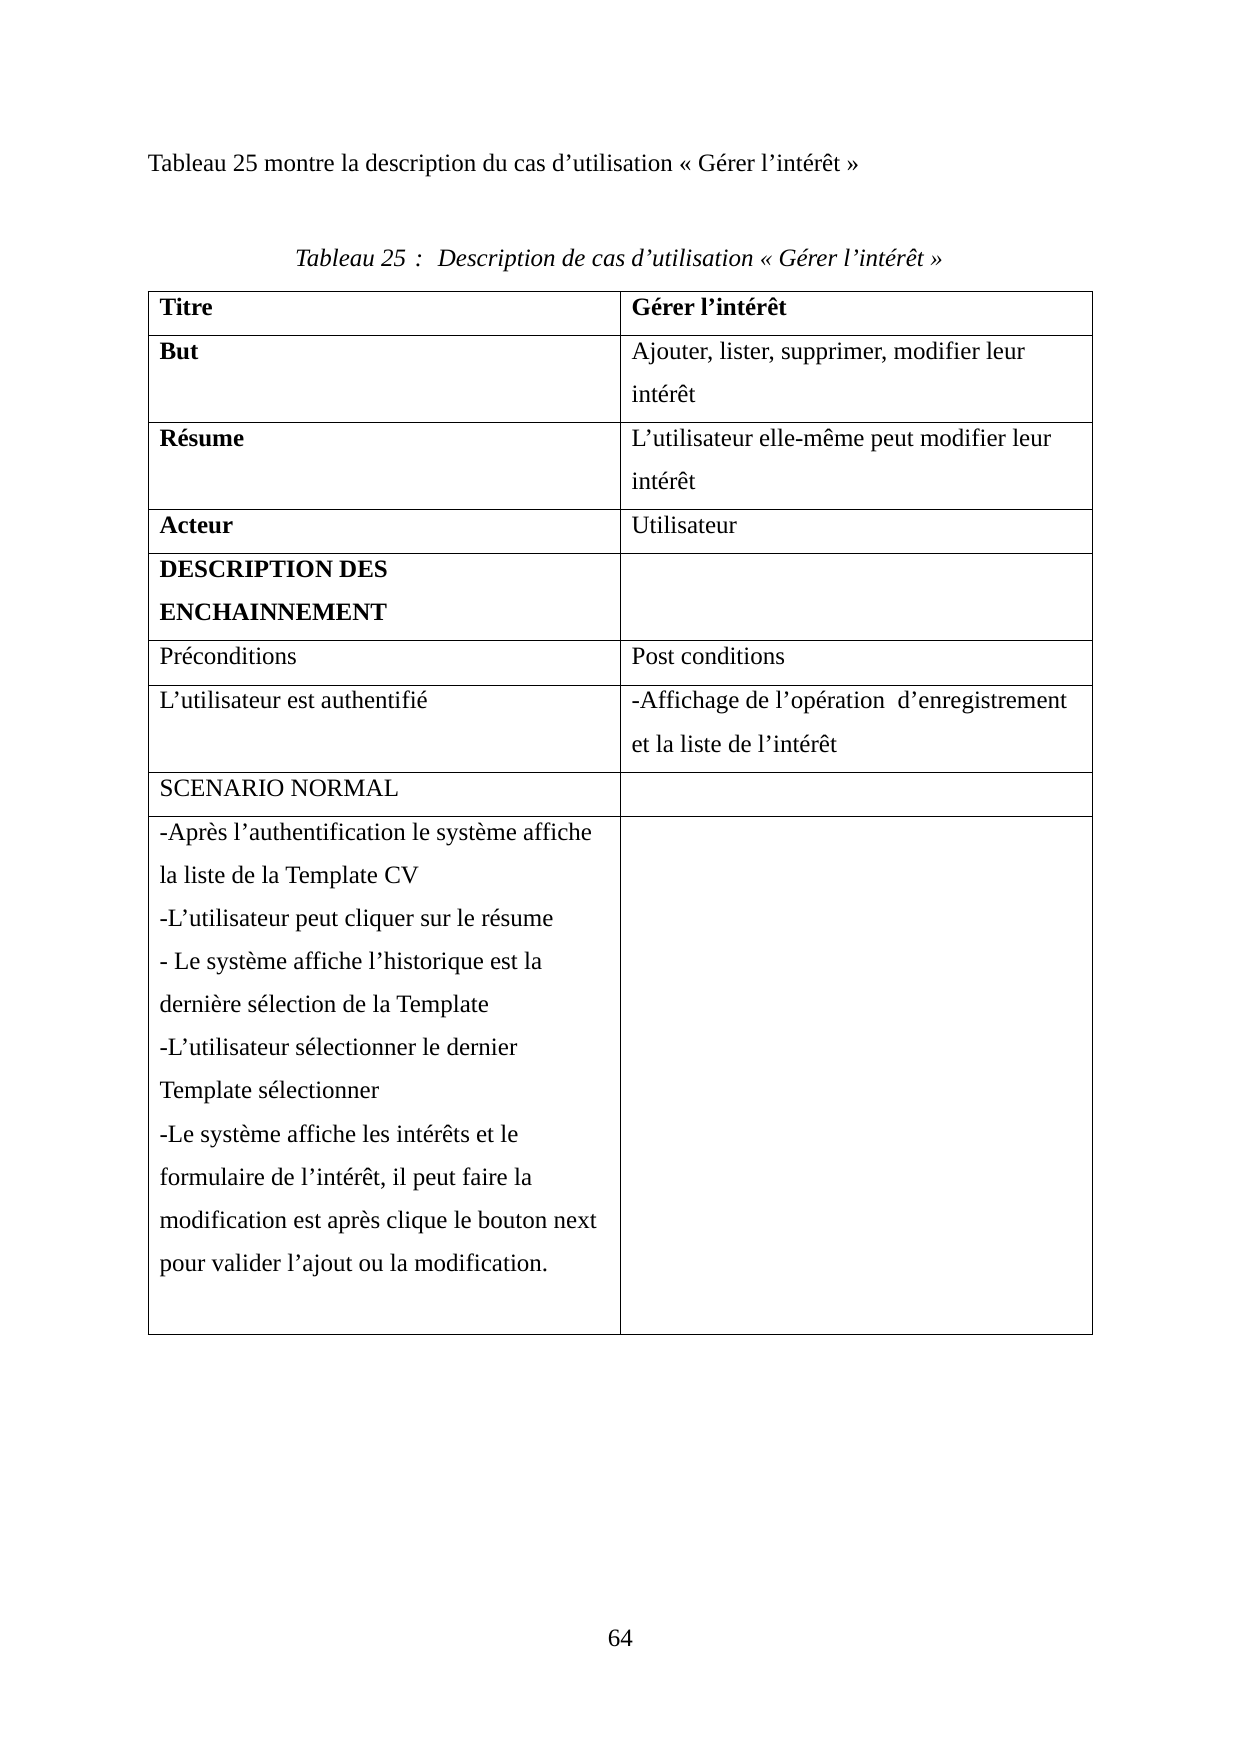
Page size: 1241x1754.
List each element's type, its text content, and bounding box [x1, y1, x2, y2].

table_cell Utilisateur [621, 510, 1092, 553]
table_cell DESCRIPTION DES ENCHAINNEMENT [149, 554, 620, 640]
table_cell Préconditions [149, 641, 620, 684]
table_cell But [149, 336, 620, 422]
text Tableau 25 : Description de cas d’utilisation « Gérer l’intérêt » [148, 243, 1093, 272]
table_cell -Affichage de l’opération d’enregistrement et la liste de l’intérêt [621, 686, 1092, 772]
table_cell SCENARIO NORMAL [149, 773, 620, 816]
table_cell Ajouter, lister, supprimer, modifier leur intérêt [621, 336, 1092, 422]
table_cell Post conditions [621, 641, 1092, 684]
table_cell Acteur [149, 510, 620, 553]
table_header Titre [149, 292, 620, 335]
table_cell L’utilisateur est authentifié [149, 686, 620, 772]
table_cell Résume [149, 423, 620, 509]
table_cell [621, 554, 1092, 640]
table_cell -Après l’authentification le système affiche la liste de la Template CV -L’utilisateur peut cliquer sur le résume - Le système affiche l’historique est la dernière sélection de la Template -L’utilisateur sélectionner le dernier Template sélectionner -Le système affiche les intérêts et le formulaire de l’intérêt, il peut faire la modification est après clique le bouton next pour valider l’ajout ou la modification. [149, 817, 620, 1334]
table_cell [621, 773, 1092, 816]
text Tableau 25 montre la description du cas d’utilisation « Gérer l’intérêt » [148, 148, 1093, 176]
table_cell [621, 817, 1092, 1334]
table_cell L’utilisateur elle-même peut modifier leur intérêt [621, 423, 1092, 509]
table_header Gérer l’intérêt [621, 292, 1092, 335]
